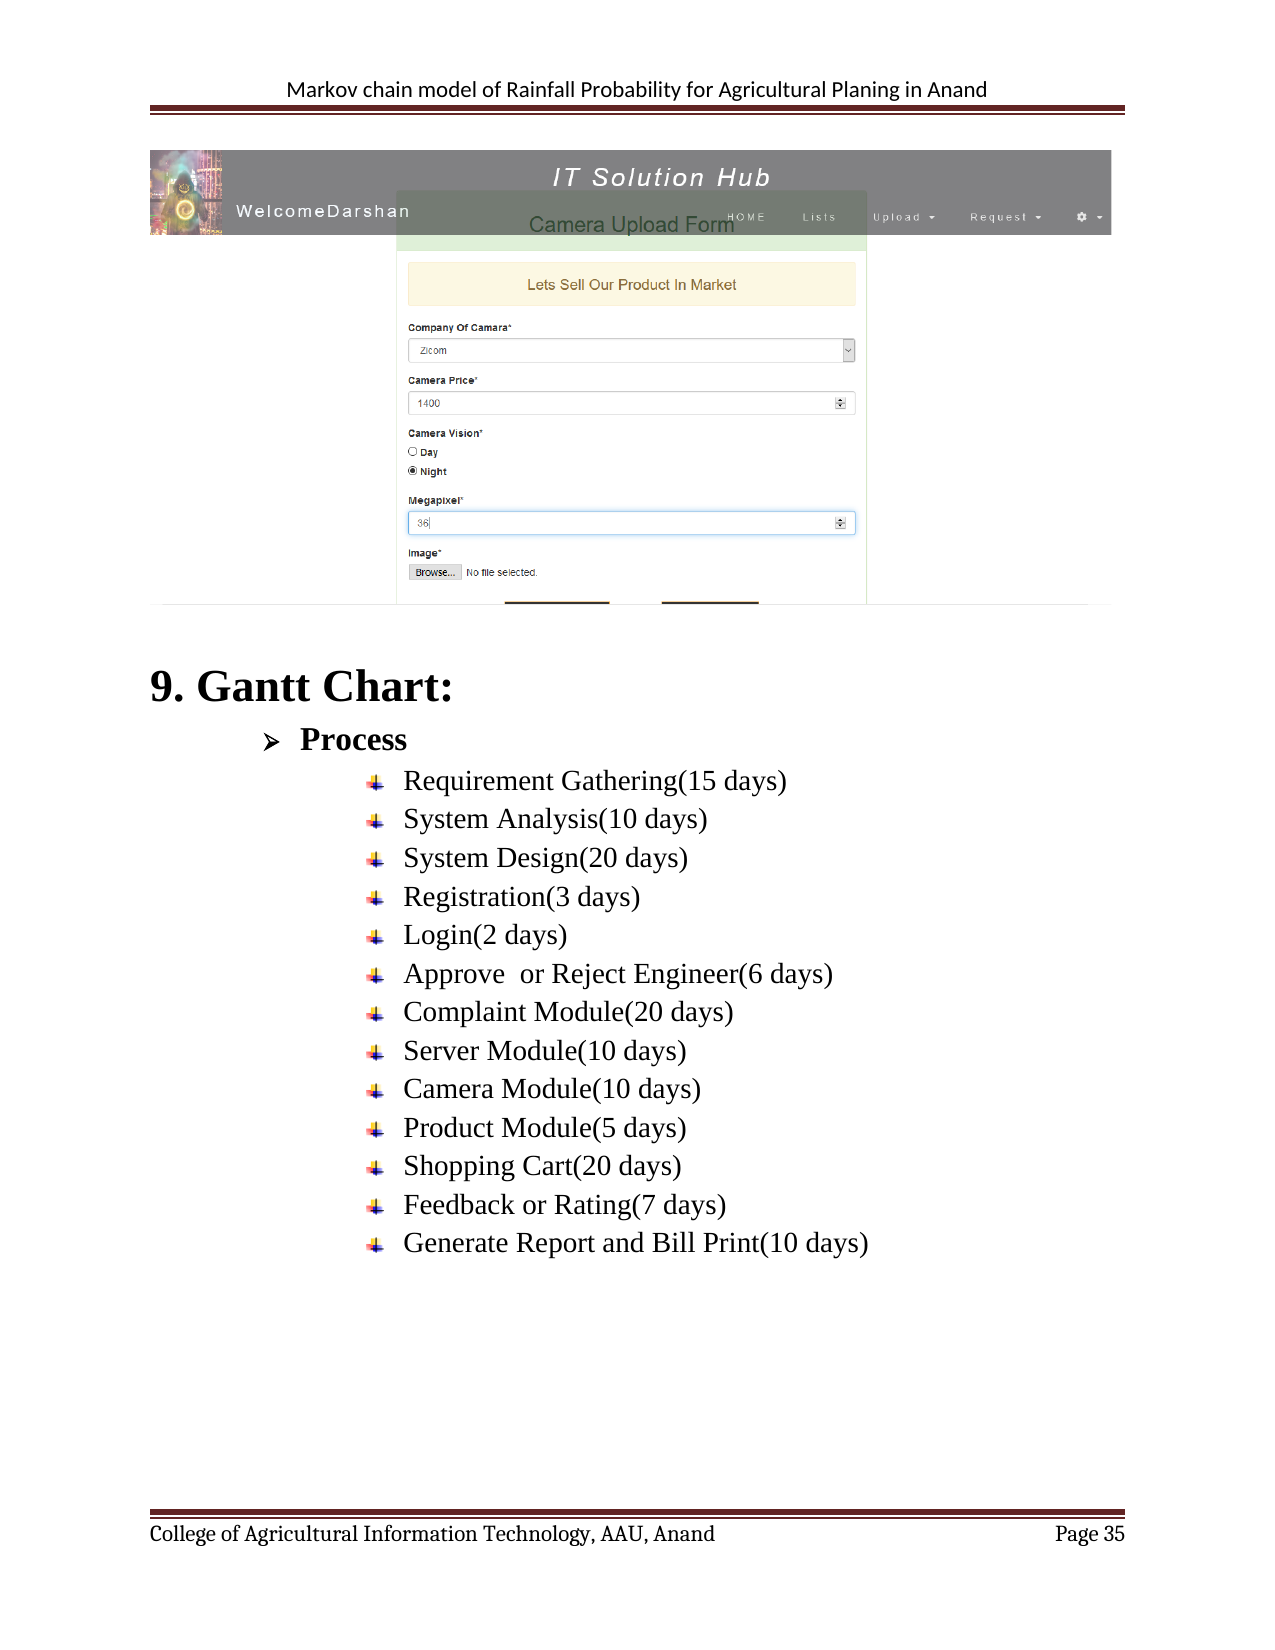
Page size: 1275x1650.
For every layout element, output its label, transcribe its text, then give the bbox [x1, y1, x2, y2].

list System Analysis(10 days) [366, 802, 1125, 835]
list Shopping Cart(20 days) [366, 1148, 1125, 1182]
picture [366, 1236, 384, 1253]
picture [366, 850, 384, 868]
subtitle 9. Gantt Chart: [150, 658, 1125, 711]
list Server Module(10 days) [366, 1033, 1125, 1066]
picture [366, 889, 384, 906]
picture [366, 1159, 384, 1176]
picture [366, 966, 384, 984]
list Process [262, 719, 1125, 757]
picture [150, 150, 1112, 605]
list Product Module(5 days) [366, 1110, 1125, 1143]
list Registration(3 days) [366, 879, 1125, 912]
picture [366, 1082, 384, 1099]
picture [366, 928, 384, 945]
list Requirement Gathering(15 days) [366, 763, 1125, 797]
list Login(2 days) [366, 917, 1125, 951]
picture [366, 1005, 384, 1022]
list Generate Report and Bill Print(10 days) [366, 1226, 1125, 1259]
picture [366, 1120, 384, 1138]
picture [366, 1197, 384, 1215]
list Complaint Module(20 days) [366, 994, 1125, 1028]
picture [366, 1043, 384, 1061]
picture [366, 812, 384, 829]
list Feedback or Rating(7 days) [366, 1187, 1125, 1221]
picture [366, 773, 384, 791]
list Approve or Reject Engineer(6 days) [366, 956, 1125, 989]
list Camera Module(10 days) [366, 1071, 1125, 1105]
list System Design(20 days) [366, 840, 1125, 874]
